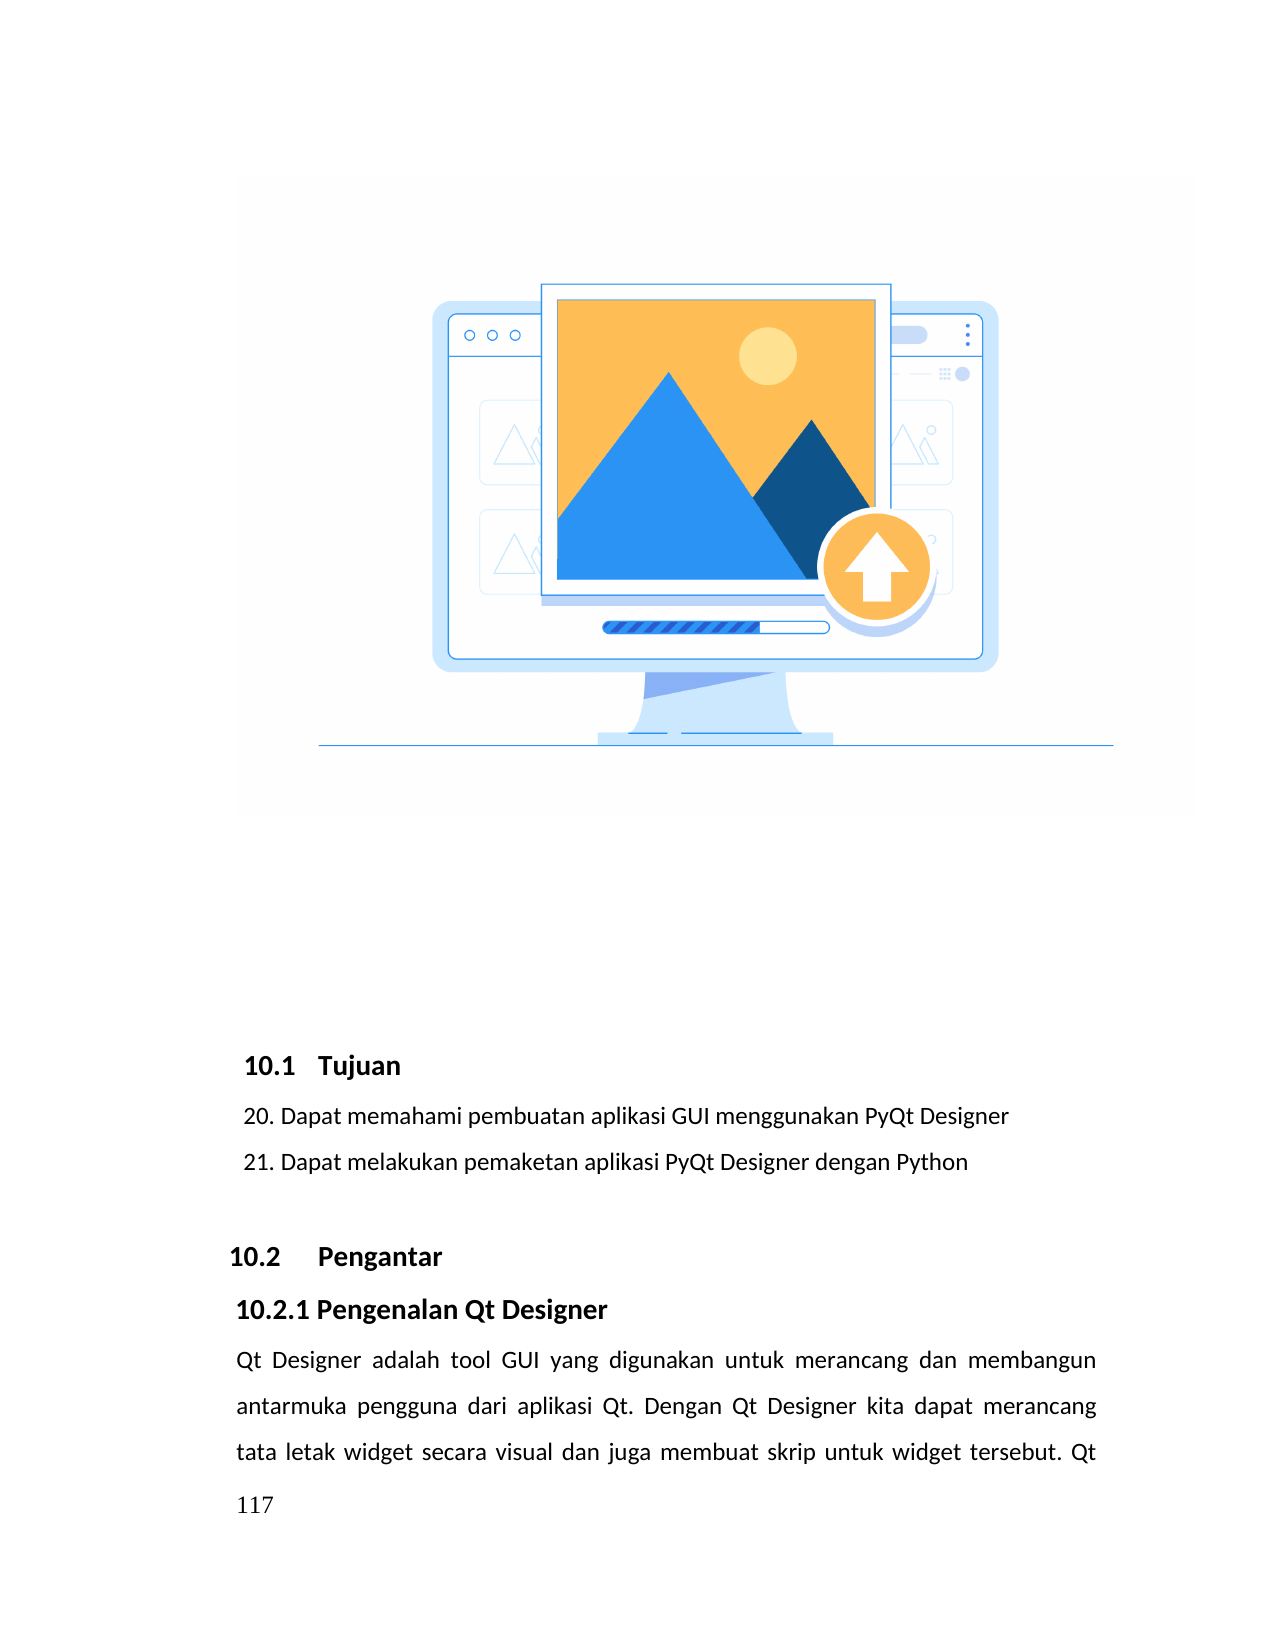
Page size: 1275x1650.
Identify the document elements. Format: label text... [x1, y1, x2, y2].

list Dapat memahami pembuatan aplikasi GUI menggunakan PyQt Designer [243, 1101, 1098, 1131]
list Dapat melakukan pemaketan aplikasi PyQt Designer dengan Python [243, 1146, 1098, 1177]
subtitle Tujuan [243, 1047, 1098, 1083]
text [236, 1344, 1098, 1467]
picture [236, 177, 1196, 817]
subtitle Pengenalan Qt Designer [235, 1291, 1098, 1327]
subtitle Pengantar [228, 1238, 1098, 1273]
